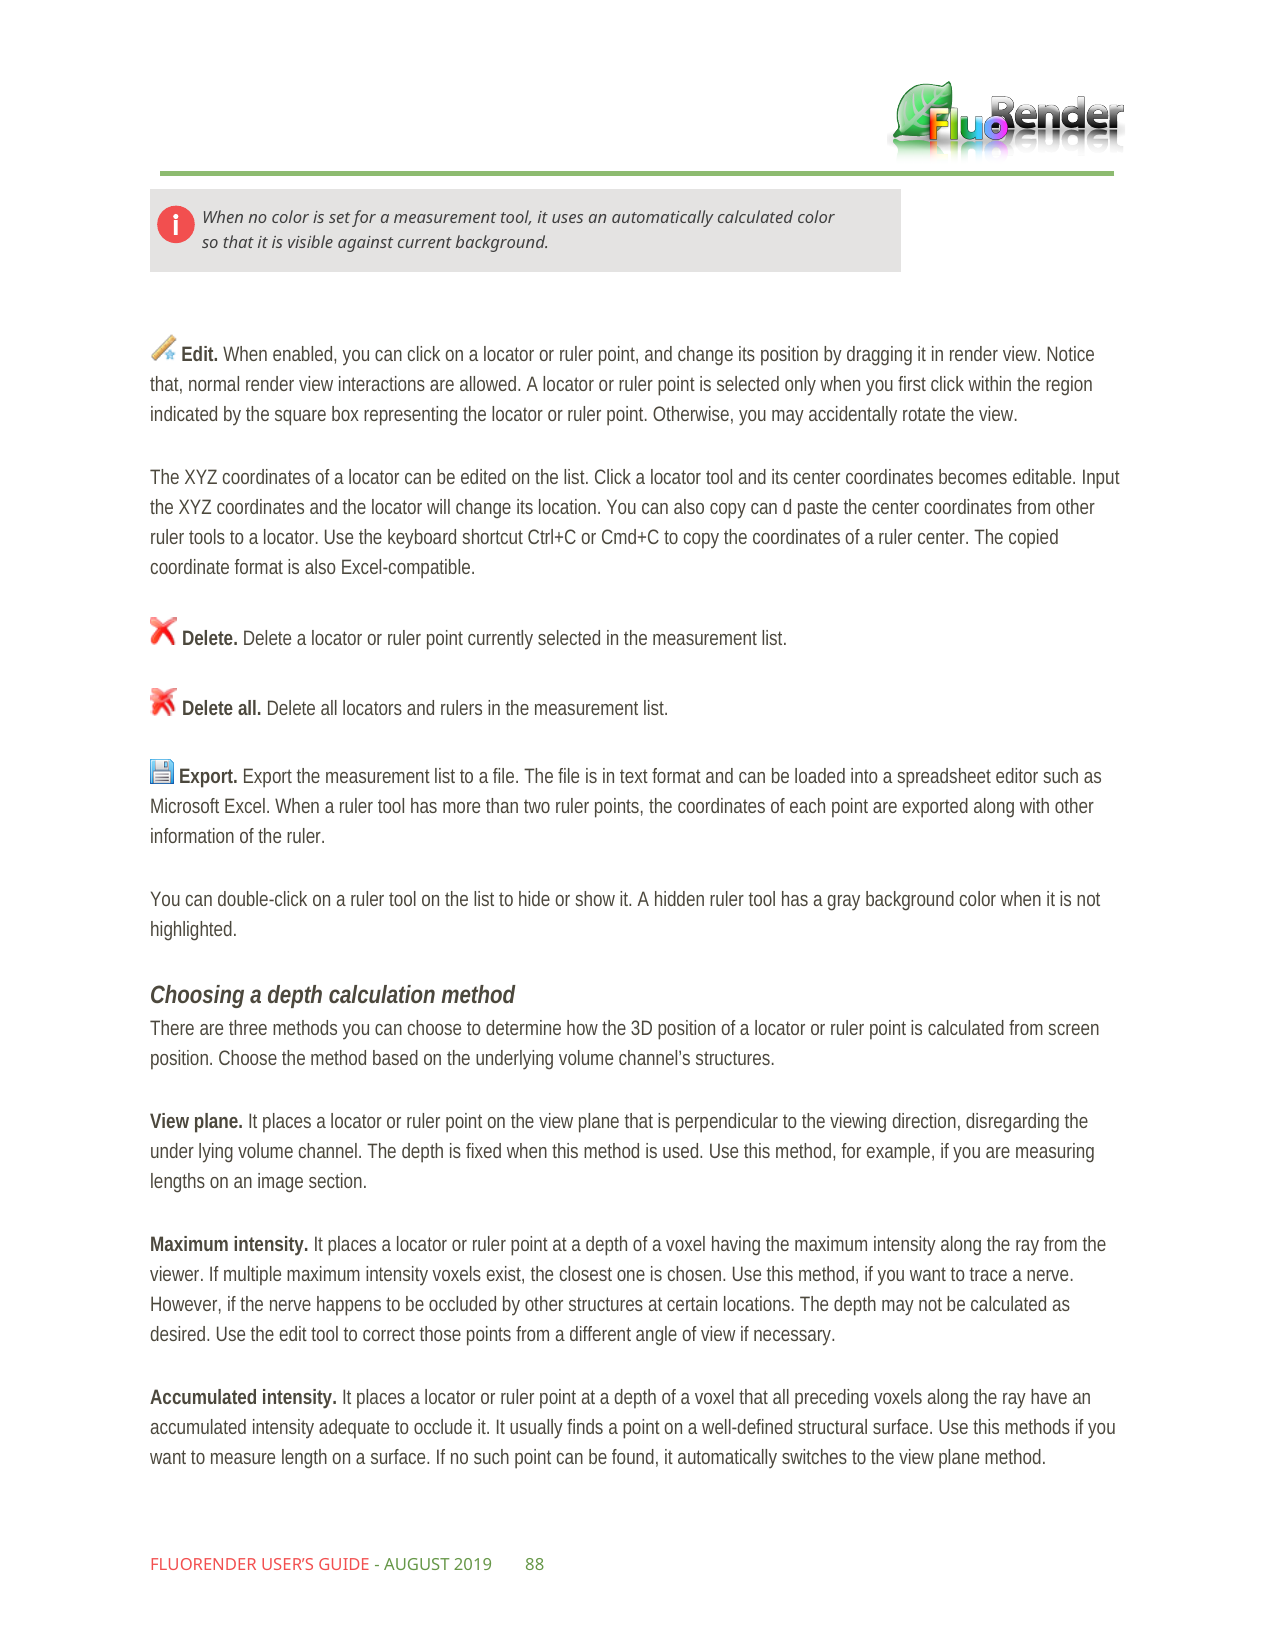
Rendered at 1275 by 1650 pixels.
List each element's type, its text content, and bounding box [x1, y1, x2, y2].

picture [150, 759, 174, 784]
text Delete all. Delete all locators and rulers in the measurement list. [150, 689, 1125, 720]
picture [150, 617, 177, 645]
text View plane. It places a locator or ruler point on the view plane that is perpendicular to the viewing direction, disregarding the under lying volume channel. The depth is fixed when this method is used. Use this method, for example, if you are measuring lengths on an image section. [150, 1109, 1125, 1193]
picture [150, 688, 177, 716]
text Maximum intensity. It places a locator or ruler point at a depth of a voxel having the maximum intensity along the ray from the viewer. If multiple maximum intensity voxels exist, the closest one is chosen. Use this method, if you want to trace a nerve. However, if the nerve happens to be occluded by other structures at certain locations. The depth may not be calculated as desired. Use the edit tool to correct those points from a different angle of view if necessary. [150, 1232, 1125, 1346]
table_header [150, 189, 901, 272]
picture [887, 75, 1125, 165]
text Delete. Delete a locator or ruler point currently selected in the measurement list. [150, 618, 1125, 649]
text Export. Export the measurement list to a file. The file is in text format and can be loaded into a spreadsheet editor such as Microsoft Excel. When a ruler tool has more than two ruler points, the coordinates of each point are exported along with other information of the ruler. [150, 759, 1125, 848]
text The XYZ coordinates of a locator can be edited on the list. Click a locator tool and its center coordinates becomes editable. Input the XYZ coordinates and the locator will change its location. You can also copy can d paste the center coordinates from other ruler tools to a locator. Use the keyboard shortcut Ctrl+C or Cmd+C to copy the coordinates of a ruler center. The copied coordinate format is also Excel-compatible. [150, 465, 1125, 579]
text There are three methods you can choose to determine how the 3D position of a locator or ruler point is calculated from screen position. Choose the method based on the underlying volume channel’s structures. [150, 1016, 1125, 1070]
picture [150, 334, 177, 362]
text You can double-click on a ruler tool on the list to hide or show it. A hidden ruler tool has a gray background color when it is not highlighted. [150, 887, 1125, 941]
text Accumulated intensity. It places a locator or ruler point at a depth of a voxel that all preceding voxels along the ray have an accumulated intensity adequate to occlude it. It usually finds a point on a well-defined structural surface. Use this methods if you want to measure length on a surface. If no such point can be found, it automatically switches to the view plane method. [150, 1385, 1125, 1469]
text Edit. When enabled, you can click on a locator or ruler point, and change its position by dragging it in render view. Notice that, normal render view interactions are allowed. A locator or ruler point is selected only when you first click within the region indicated by the square box representing the locator or ruler point. Otherwise, you may accidentally rotate the view. [150, 335, 1125, 426]
subtitle Choosing a depth calculation method [150, 980, 1125, 1009]
